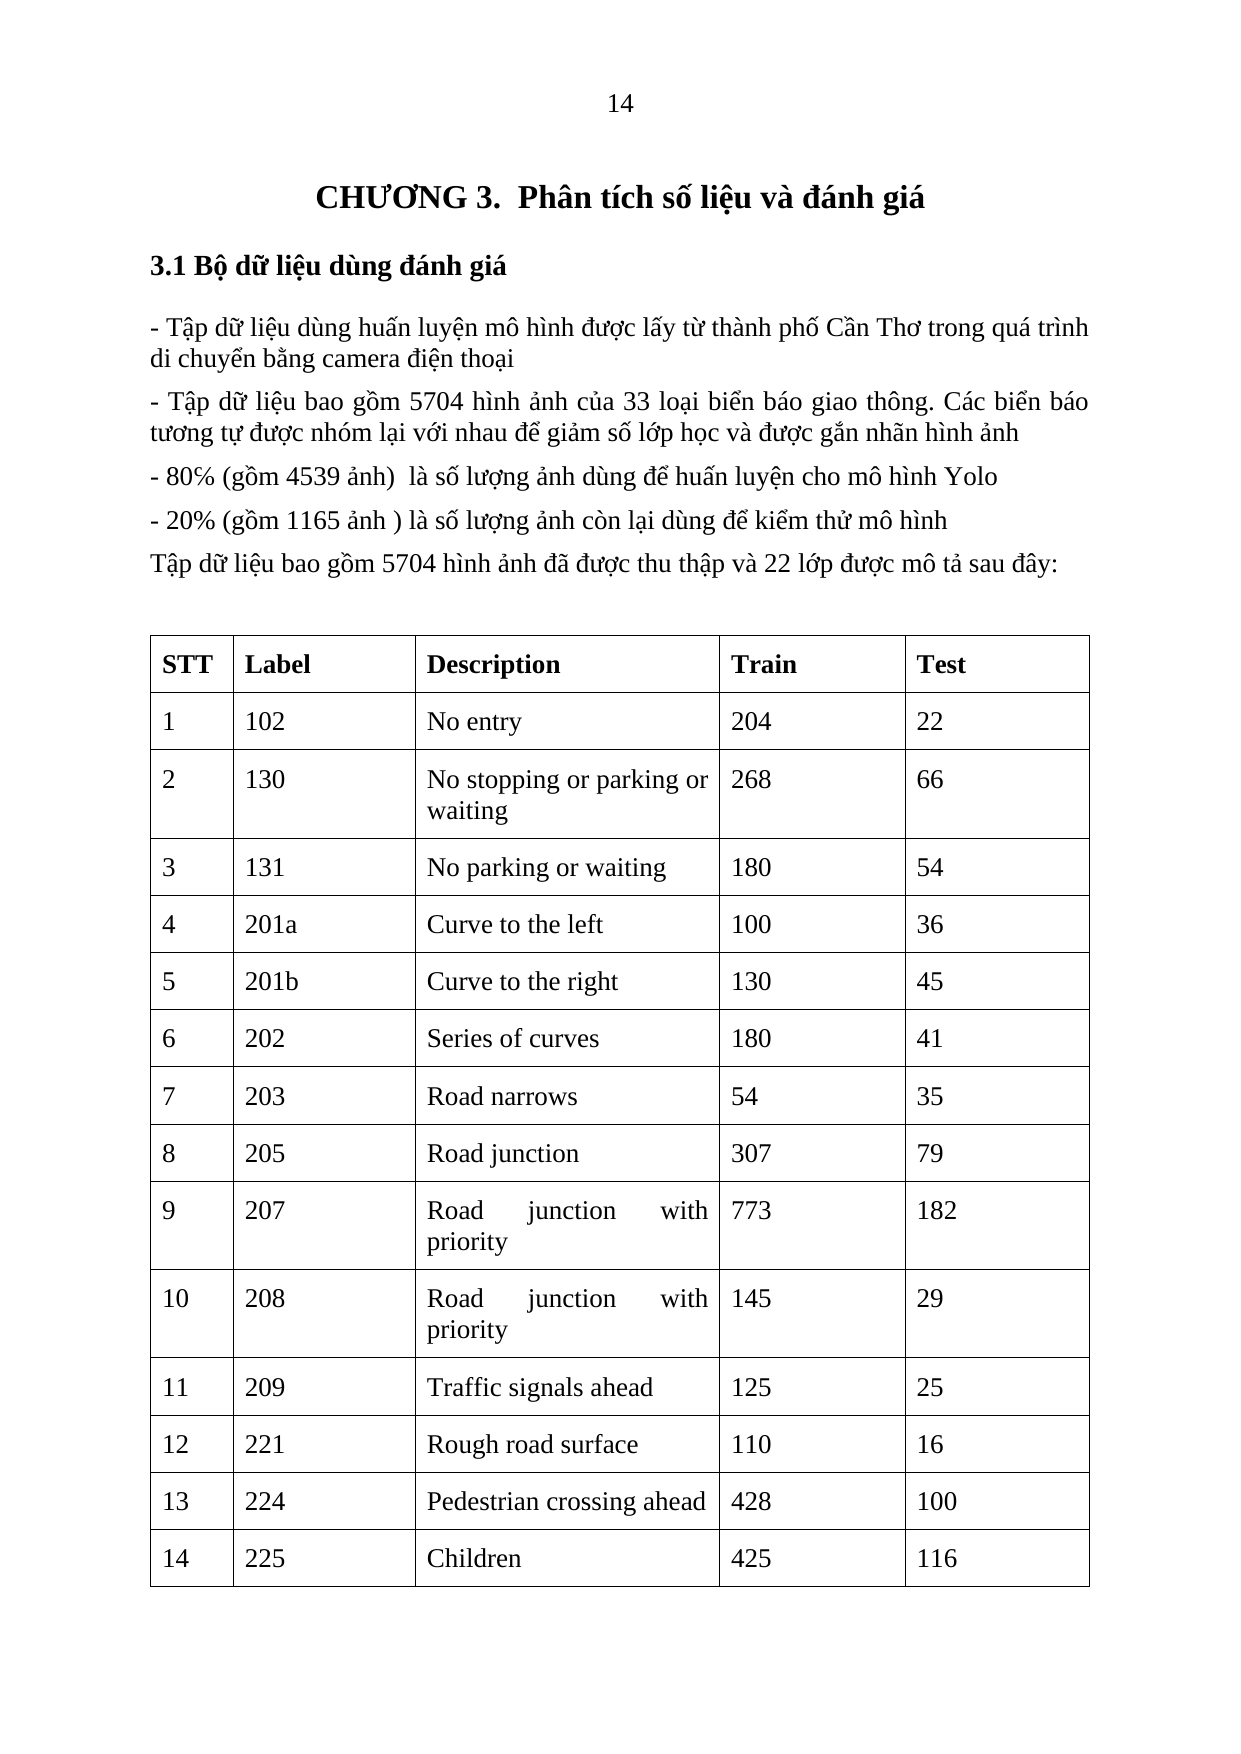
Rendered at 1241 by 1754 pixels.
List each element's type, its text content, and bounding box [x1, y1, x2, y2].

table_cell 3 [151, 839, 233, 895]
table_cell 54 [906, 839, 1089, 895]
table_cell 45 [906, 953, 1089, 1009]
table_cell 207 [234, 1182, 415, 1269]
table_cell 201b [234, 953, 415, 1009]
table_cell 2 [151, 750, 233, 837]
table_cell 205 [234, 1125, 415, 1181]
table_cell 36 [906, 896, 1089, 952]
table_cell 110 [720, 1416, 905, 1472]
table_cell 307 [720, 1125, 905, 1181]
table_cell 428 [720, 1473, 905, 1529]
table_cell 180 [720, 839, 905, 895]
table_cell 130 [720, 953, 905, 1009]
table_cell 100 [906, 1473, 1089, 1529]
table_cell 41 [906, 1010, 1089, 1066]
table_cell 79 [906, 1125, 1089, 1181]
table_cell 773 [720, 1182, 905, 1269]
table_cell 125 [720, 1358, 905, 1414]
table_cell 12 [151, 1416, 233, 1472]
table_cell 100 [720, 896, 905, 952]
table_cell 8 [151, 1125, 233, 1181]
table_cell 13 [151, 1473, 233, 1529]
table_cell 201a [234, 896, 415, 952]
table_cell Children [416, 1530, 719, 1586]
table_cell 4 [151, 896, 233, 952]
table_cell 25 [906, 1358, 1089, 1414]
table_cell 9 [151, 1182, 233, 1269]
table_cell Road junction [416, 1125, 719, 1181]
table_cell 16 [906, 1416, 1089, 1472]
table_cell Road junction with priority [416, 1270, 719, 1357]
table_cell 130 [234, 750, 415, 837]
table_cell Rough road surface [416, 1416, 719, 1472]
table_cell 131 [234, 839, 415, 895]
table_cell 180 [720, 1010, 905, 1066]
text - Tập dữ liệu dùng huấn luyện mô hình được lấy từ thành phố Cần Thơ trong quá trình di chuyển bằng camera điện thoại [150, 311, 1090, 373]
text - 80℅ (gồm 4539 ảnh) là số lượng ảnh dùng để huấn luyện cho mô hình Yolo [150, 460, 1090, 491]
table_cell Series of curves [416, 1010, 719, 1066]
table_cell 221 [234, 1416, 415, 1472]
table_cell 66 [906, 750, 1089, 837]
table_cell 14 [151, 1530, 233, 1586]
table_header Description [416, 636, 719, 692]
subtitle Phân tích số liệu và đánh giá [150, 178, 1090, 216]
table_cell Traffic signals ahead [416, 1358, 719, 1414]
table_cell No stopping or parking or waiting [416, 750, 719, 837]
table_cell Curve to the left [416, 896, 719, 952]
table_header Label [234, 636, 415, 692]
table_cell 6 [151, 1010, 233, 1066]
table_header STT [151, 636, 233, 692]
table_cell 202 [234, 1010, 415, 1066]
table_cell 145 [720, 1270, 905, 1357]
table_cell 203 [234, 1067, 415, 1123]
table_cell 5 [151, 953, 233, 1009]
table_cell Curve to the right [416, 953, 719, 1009]
table_cell 1 [151, 693, 233, 749]
table_cell 10 [151, 1270, 233, 1357]
table_cell 225 [234, 1530, 415, 1586]
table_cell 35 [906, 1067, 1089, 1123]
table_cell 7 [151, 1067, 233, 1123]
table_cell 209 [234, 1358, 415, 1414]
table_cell No entry [416, 693, 719, 749]
subtitle Bộ dữ liệu dùng đánh giá [150, 248, 1090, 281]
table_header Train [720, 636, 905, 692]
table_cell 102 [234, 693, 415, 749]
text - Tập dữ liệu bao gồm 5704 hình ảnh của 33 loại biển báo giao thông. Các biển báo tương tự được nhóm lại với nhau để giảm số lớp học và được gắn nhãn hình ảnh [150, 385, 1090, 448]
table_cell 425 [720, 1530, 905, 1586]
table_cell 224 [234, 1473, 415, 1529]
table_cell 116 [906, 1530, 1089, 1586]
table_cell 11 [151, 1358, 233, 1414]
table_cell 204 [720, 693, 905, 749]
table_cell Road narrows [416, 1067, 719, 1123]
table_cell 182 [906, 1182, 1089, 1269]
table_cell 208 [234, 1270, 415, 1357]
table_cell 22 [906, 693, 1089, 749]
table_cell Pedestrian crossing ahead [416, 1473, 719, 1529]
table_cell 54 [720, 1067, 905, 1123]
table_cell 268 [720, 750, 905, 837]
table_cell Road junction with priority [416, 1182, 719, 1269]
table_cell 29 [906, 1270, 1089, 1357]
table_header Test [906, 636, 1089, 692]
text - 20% (gồm 1165 ảnh ) là số lượng ảnh còn lại dùng để kiểm thử mô hình [150, 504, 1090, 535]
text Tập dữ liệu bao gồm 5704 hình ảnh đã được thu thập và 22 lớp được mô tả sau đây: [150, 547, 1090, 579]
table_cell No parking or waiting [416, 839, 719, 895]
